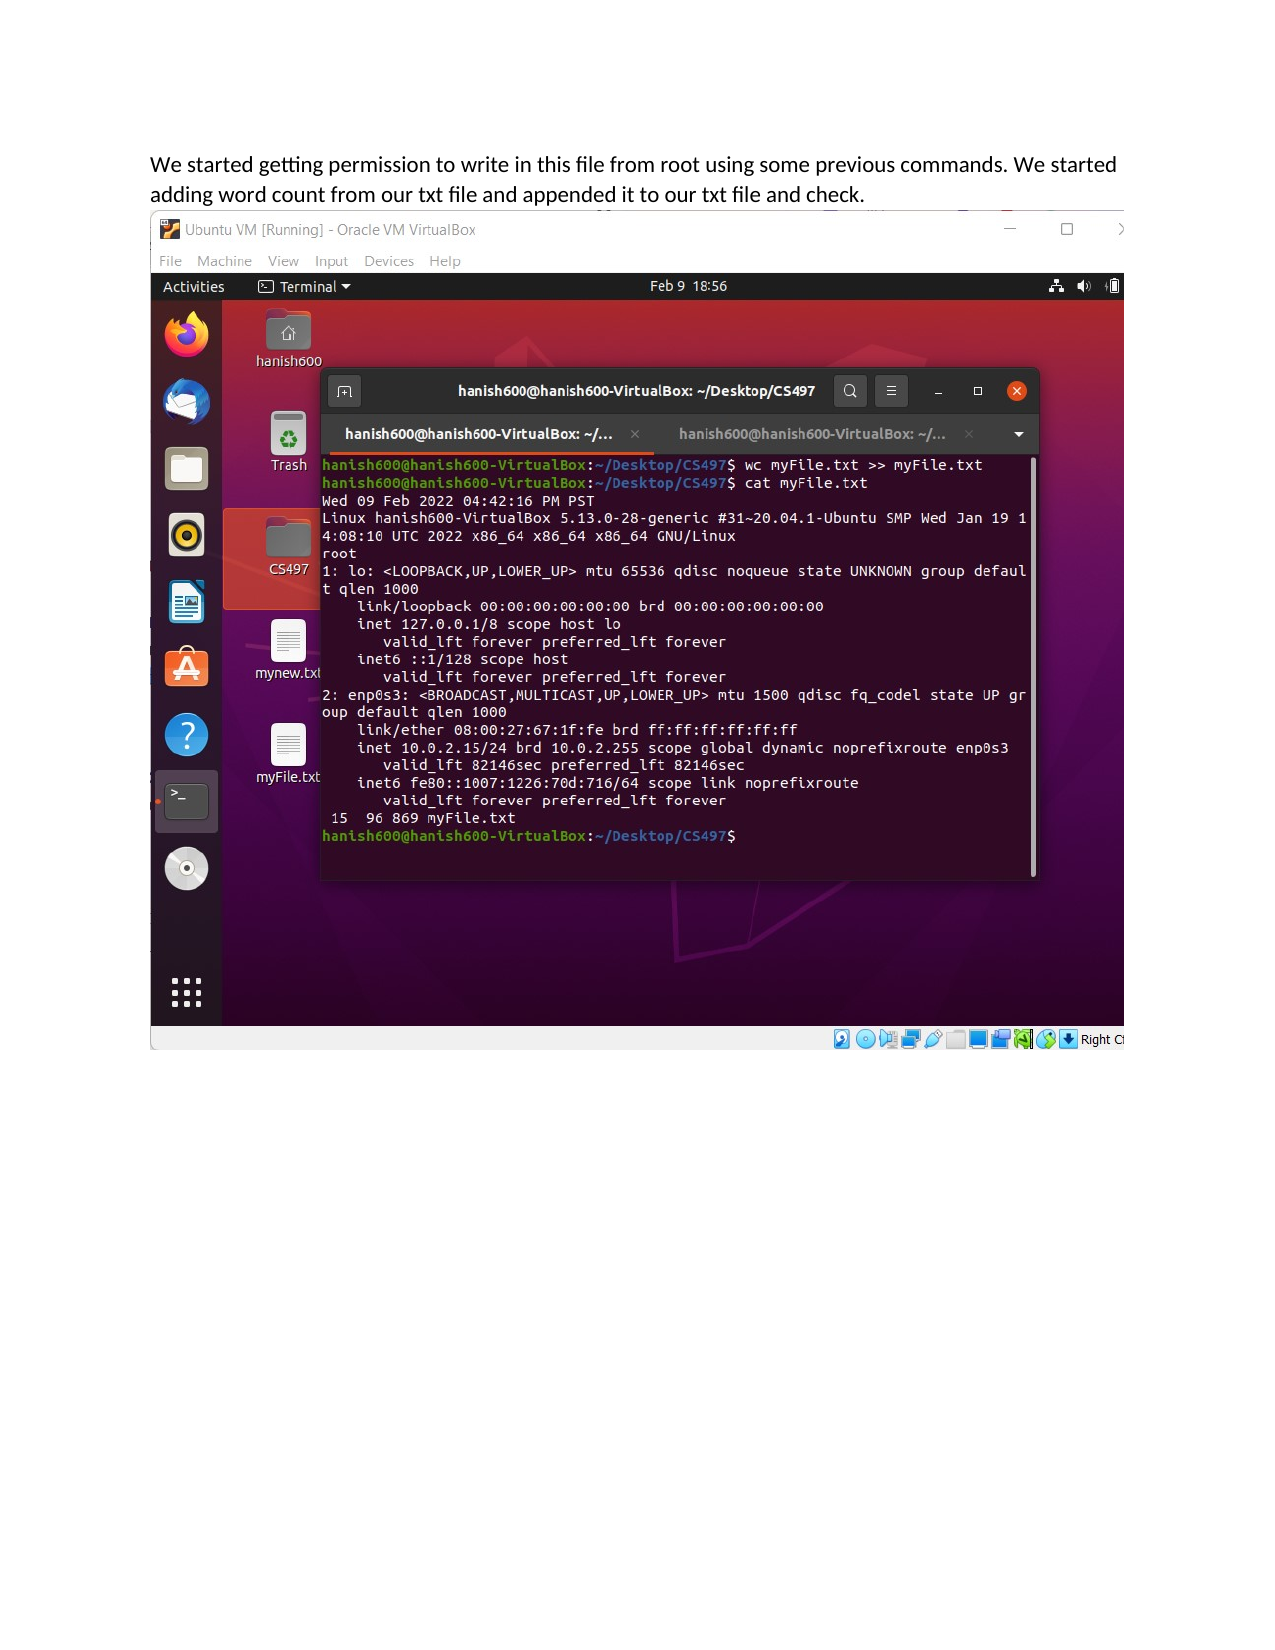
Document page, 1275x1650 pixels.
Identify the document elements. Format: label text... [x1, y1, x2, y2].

picture [150, 210, 1124, 1050]
